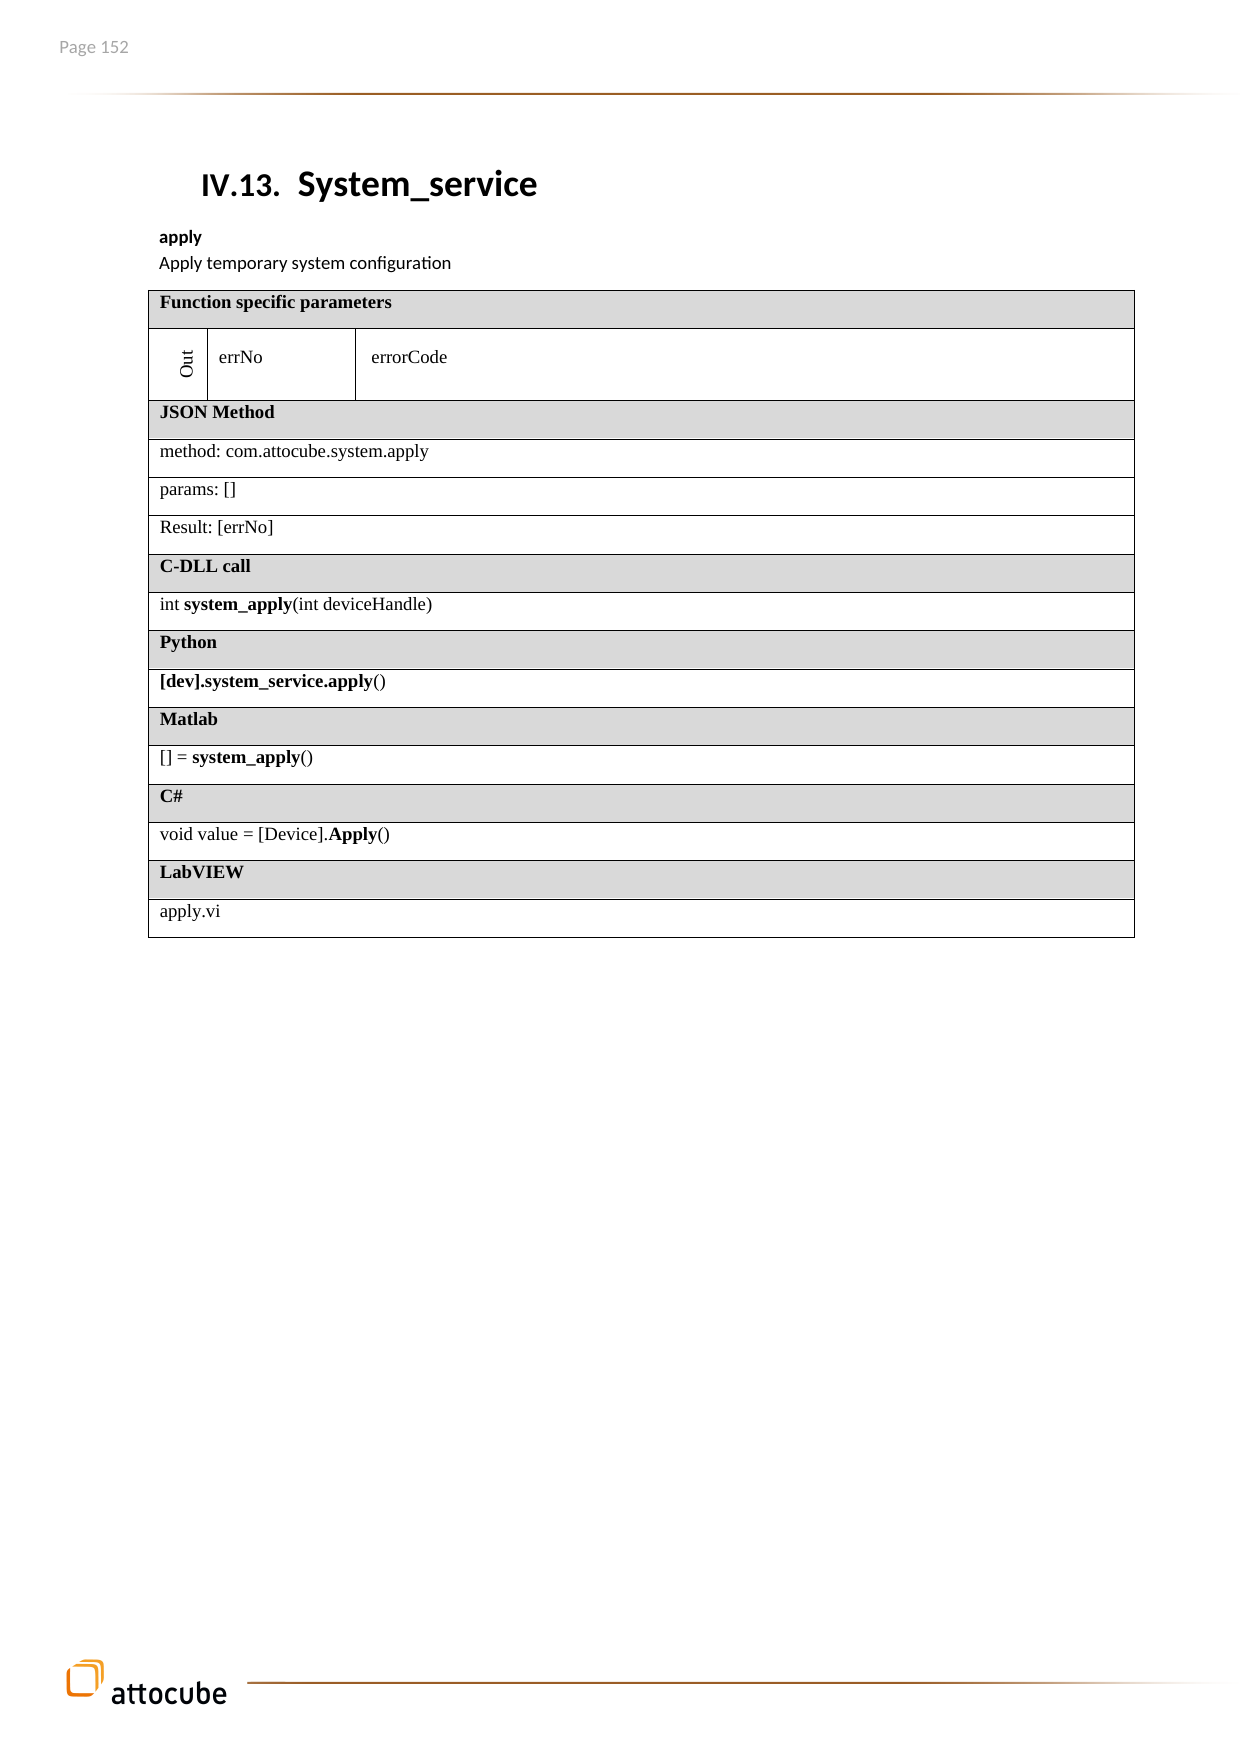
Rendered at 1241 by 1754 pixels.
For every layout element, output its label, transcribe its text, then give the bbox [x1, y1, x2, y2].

subtitle System_service [201, 160, 1134, 206]
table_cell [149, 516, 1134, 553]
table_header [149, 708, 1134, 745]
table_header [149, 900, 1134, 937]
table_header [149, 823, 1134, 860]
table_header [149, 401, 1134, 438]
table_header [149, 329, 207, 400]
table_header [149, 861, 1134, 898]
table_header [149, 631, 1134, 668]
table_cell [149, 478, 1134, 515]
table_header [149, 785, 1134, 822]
picture [68, 82, 1241, 108]
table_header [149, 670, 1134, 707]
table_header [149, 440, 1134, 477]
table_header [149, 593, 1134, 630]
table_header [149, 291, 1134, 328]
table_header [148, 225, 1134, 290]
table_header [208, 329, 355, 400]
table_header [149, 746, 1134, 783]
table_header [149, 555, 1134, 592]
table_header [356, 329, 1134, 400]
picture [10, 1651, 1240, 1711]
